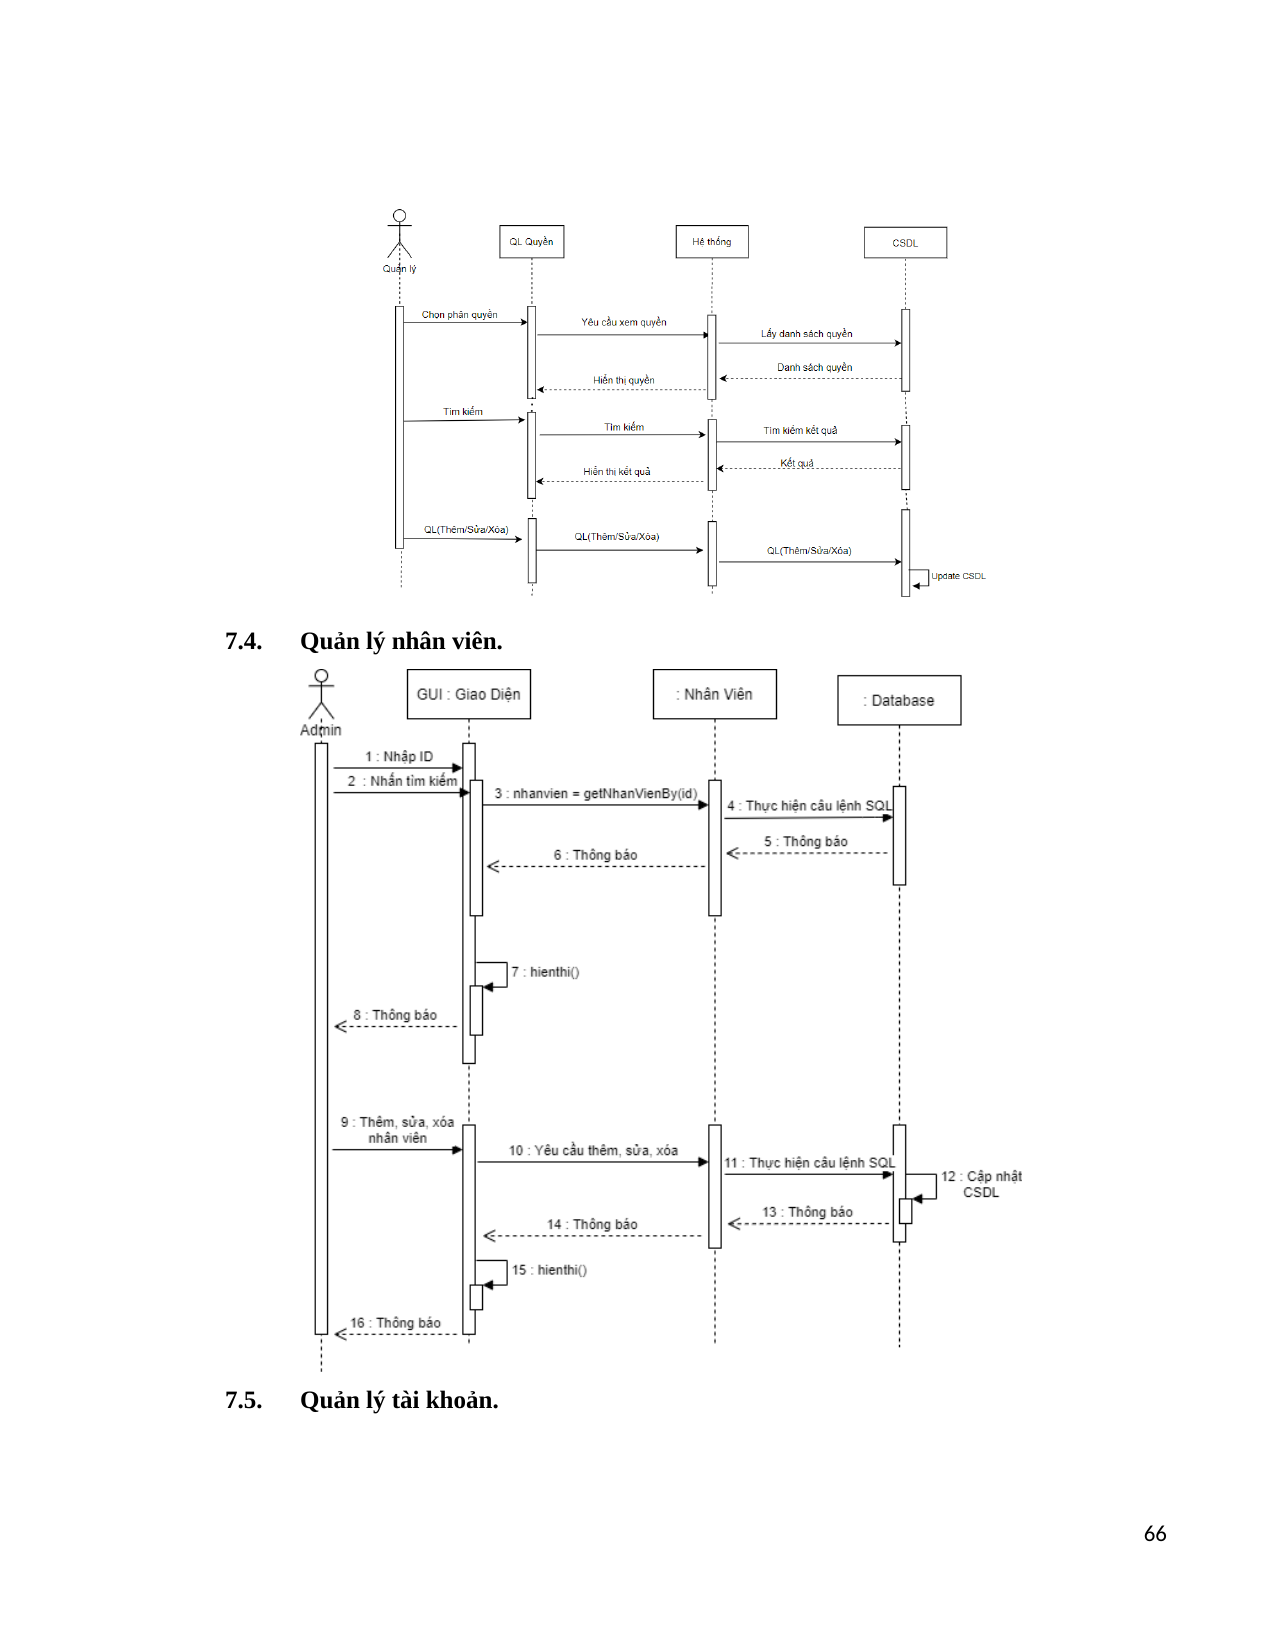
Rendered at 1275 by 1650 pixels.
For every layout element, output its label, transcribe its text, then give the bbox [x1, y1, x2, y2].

picture [300, 669, 1022, 1372]
list Quản lý nhân viên. [225, 626, 1167, 655]
picture [300, 150, 1047, 613]
list Quản lý tài khoản. [225, 1385, 1167, 1414]
